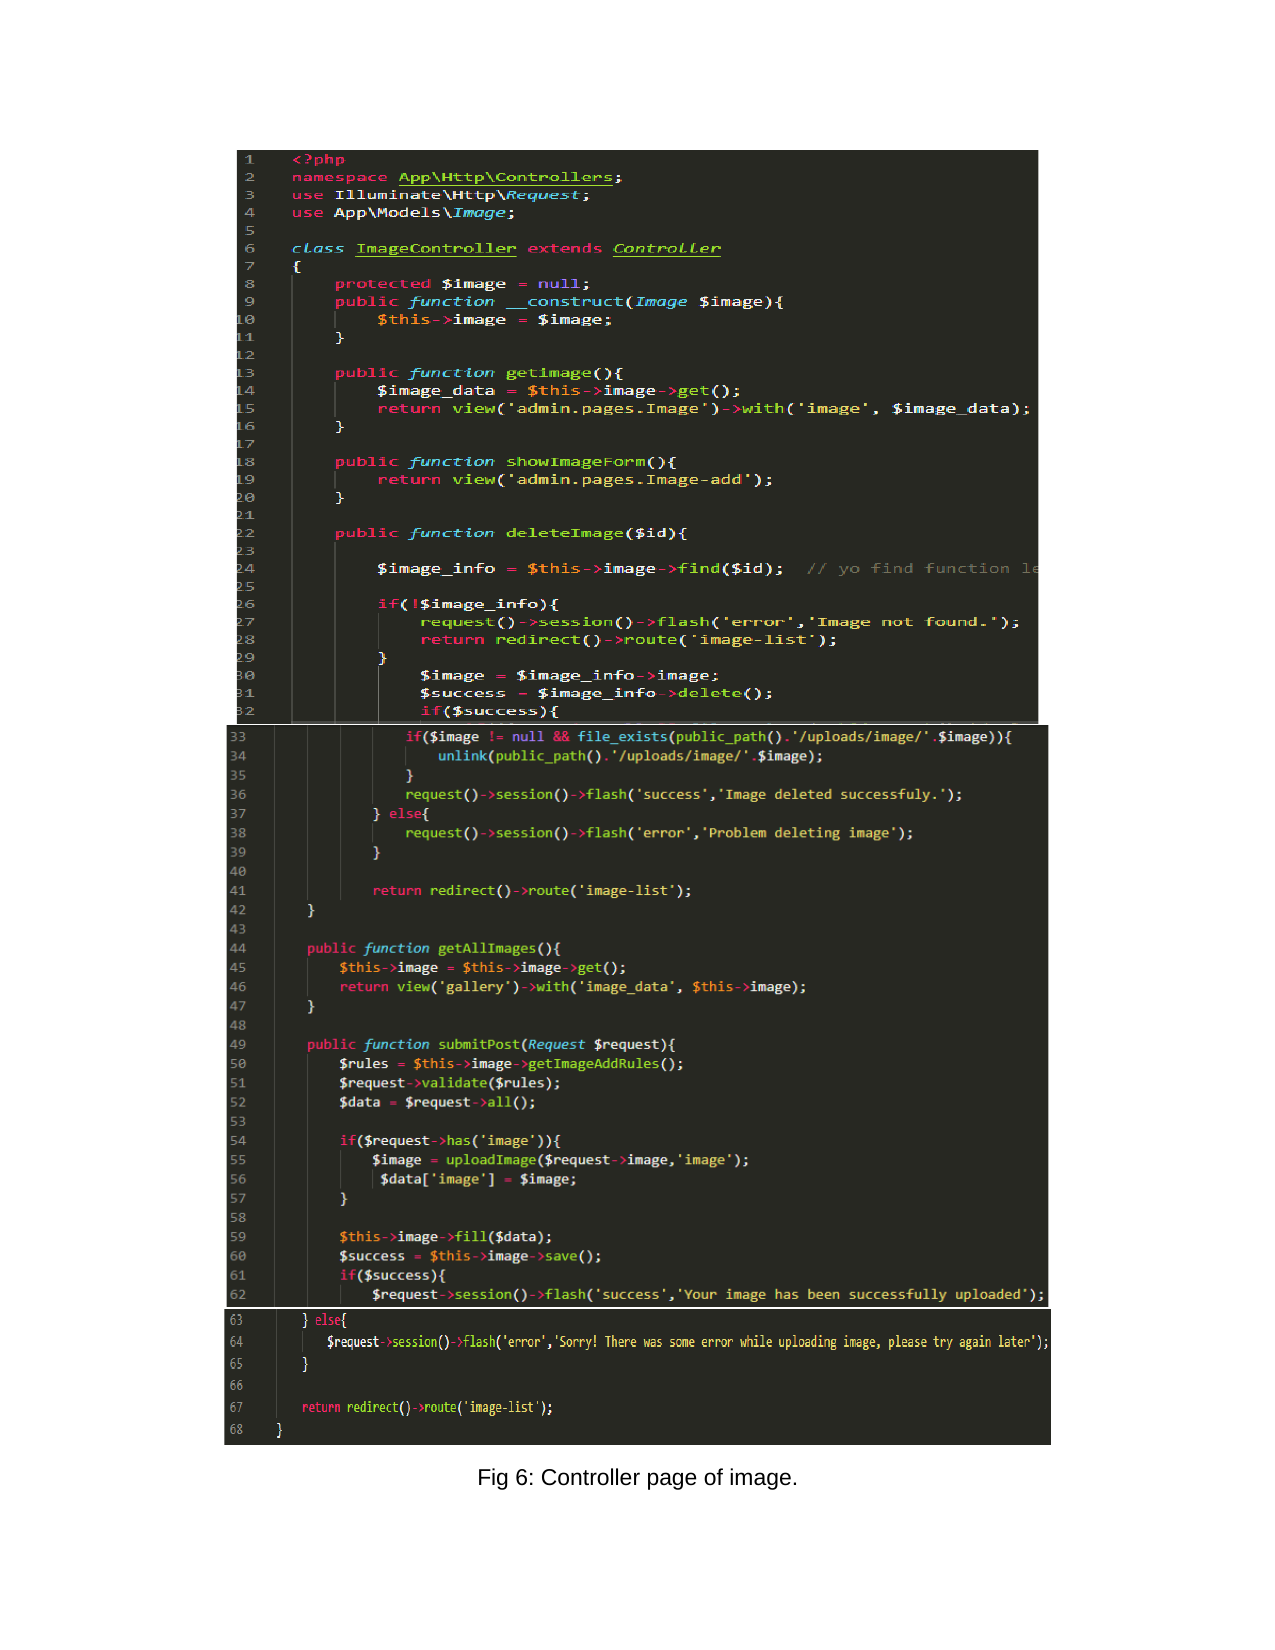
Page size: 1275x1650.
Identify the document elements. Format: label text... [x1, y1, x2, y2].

text Fig 6: Controller page of image. [150, 1464, 1125, 1490]
picture [236, 150, 1039, 724]
picture [226, 725, 1049, 1307]
picture [224, 1309, 1051, 1445]
